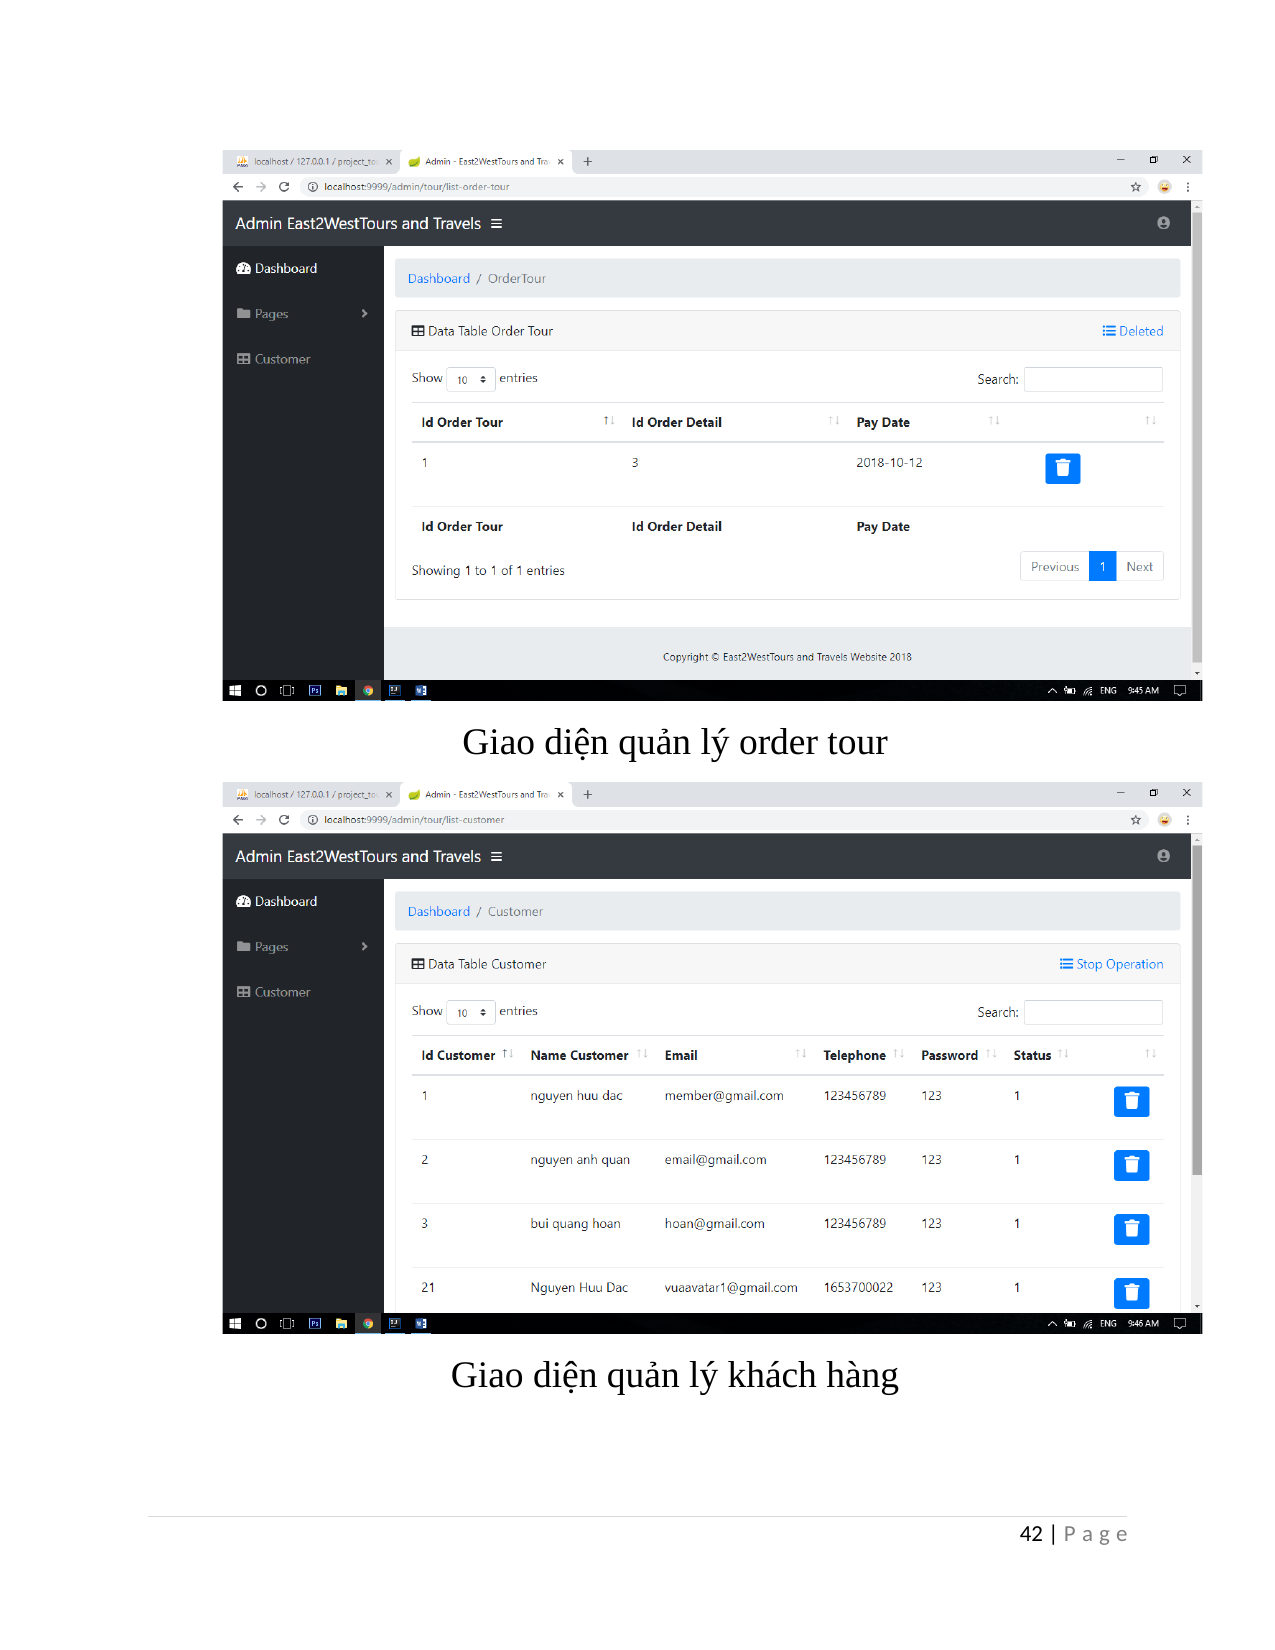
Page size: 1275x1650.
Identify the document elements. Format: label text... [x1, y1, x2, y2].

picture [222, 782, 1203, 1334]
text Giao diện quản lý order tour [148, 719, 1127, 763]
text Giao diện quản lý khách hàng [148, 1352, 1127, 1396]
picture [222, 150, 1203, 701]
